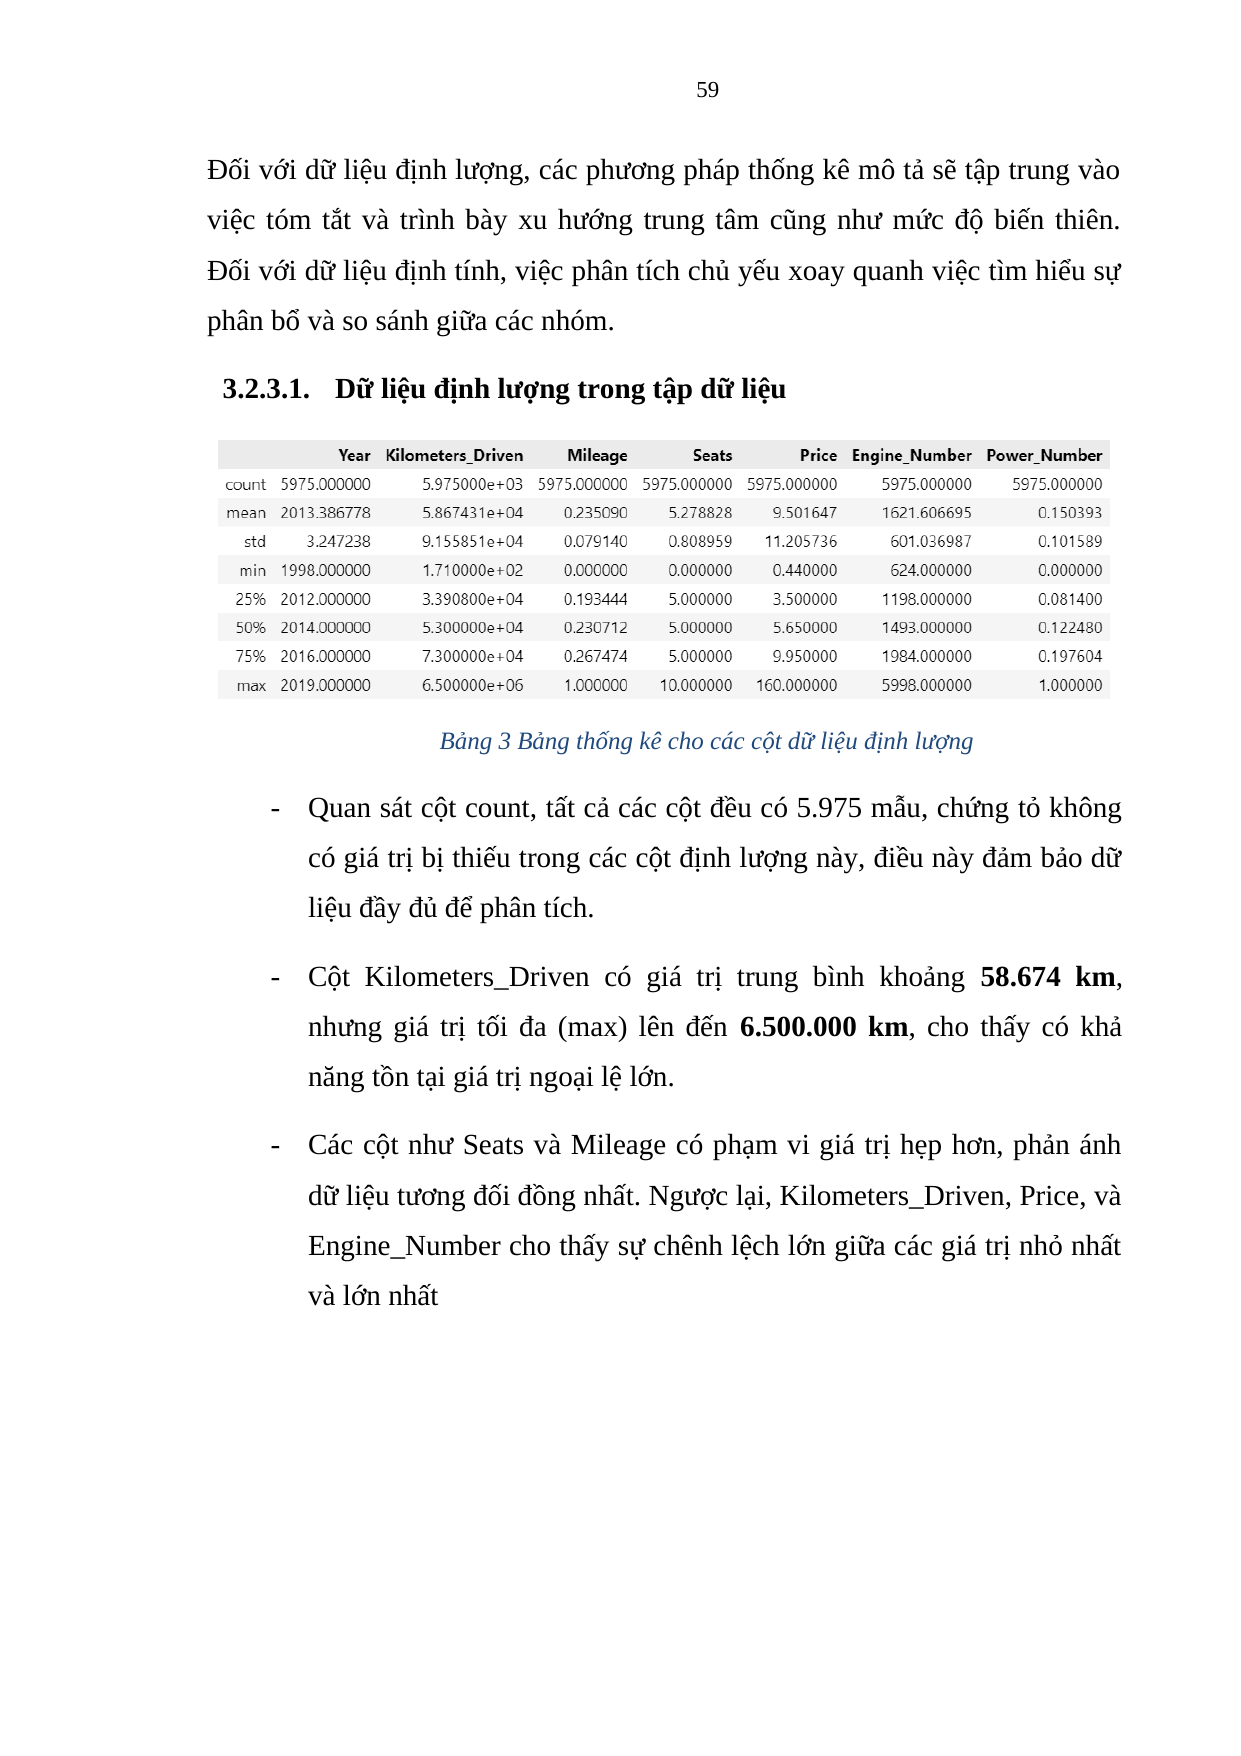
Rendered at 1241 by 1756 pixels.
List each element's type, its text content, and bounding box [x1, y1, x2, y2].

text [207, 152, 1123, 337]
list Cột Kilometers_Driven có giá trị trung bình khoảng 58.674 km, nhưng giá trị tối đa (max) lên đến 6.500.000 km, cho thấy có khả năng tồn tại giá trị ngoại lệ lớn. [270, 959, 1123, 1093]
text Bảng 3 Bảng thống kê cho các cột dữ liệu định lượng [175, 726, 1240, 755]
picture [208, 439, 1122, 710]
list Dữ liệu định lượng trong tập dữ liệu [222, 371, 1123, 405]
list Quan sát cột count, tất cả các cột đều có 5.975 mẫu, chứng tỏ không có giá trị bị thiếu trong các cột định lượng này, điều này đảm bảo dữ liệu đầy đủ để phân tích. [270, 790, 1123, 924]
list Các cột như Seats và Mileage có phạm vi giá trị hẹp hơn, phản ánh dữ liệu tương đối đồng nhất. Ngược lại, Kilometers_Driven, Price, và Engine_Number cho thấy sự chênh lệch lớn giữa các giá trị nhỏ nhất và lớn nhất [270, 1127, 1123, 1312]
